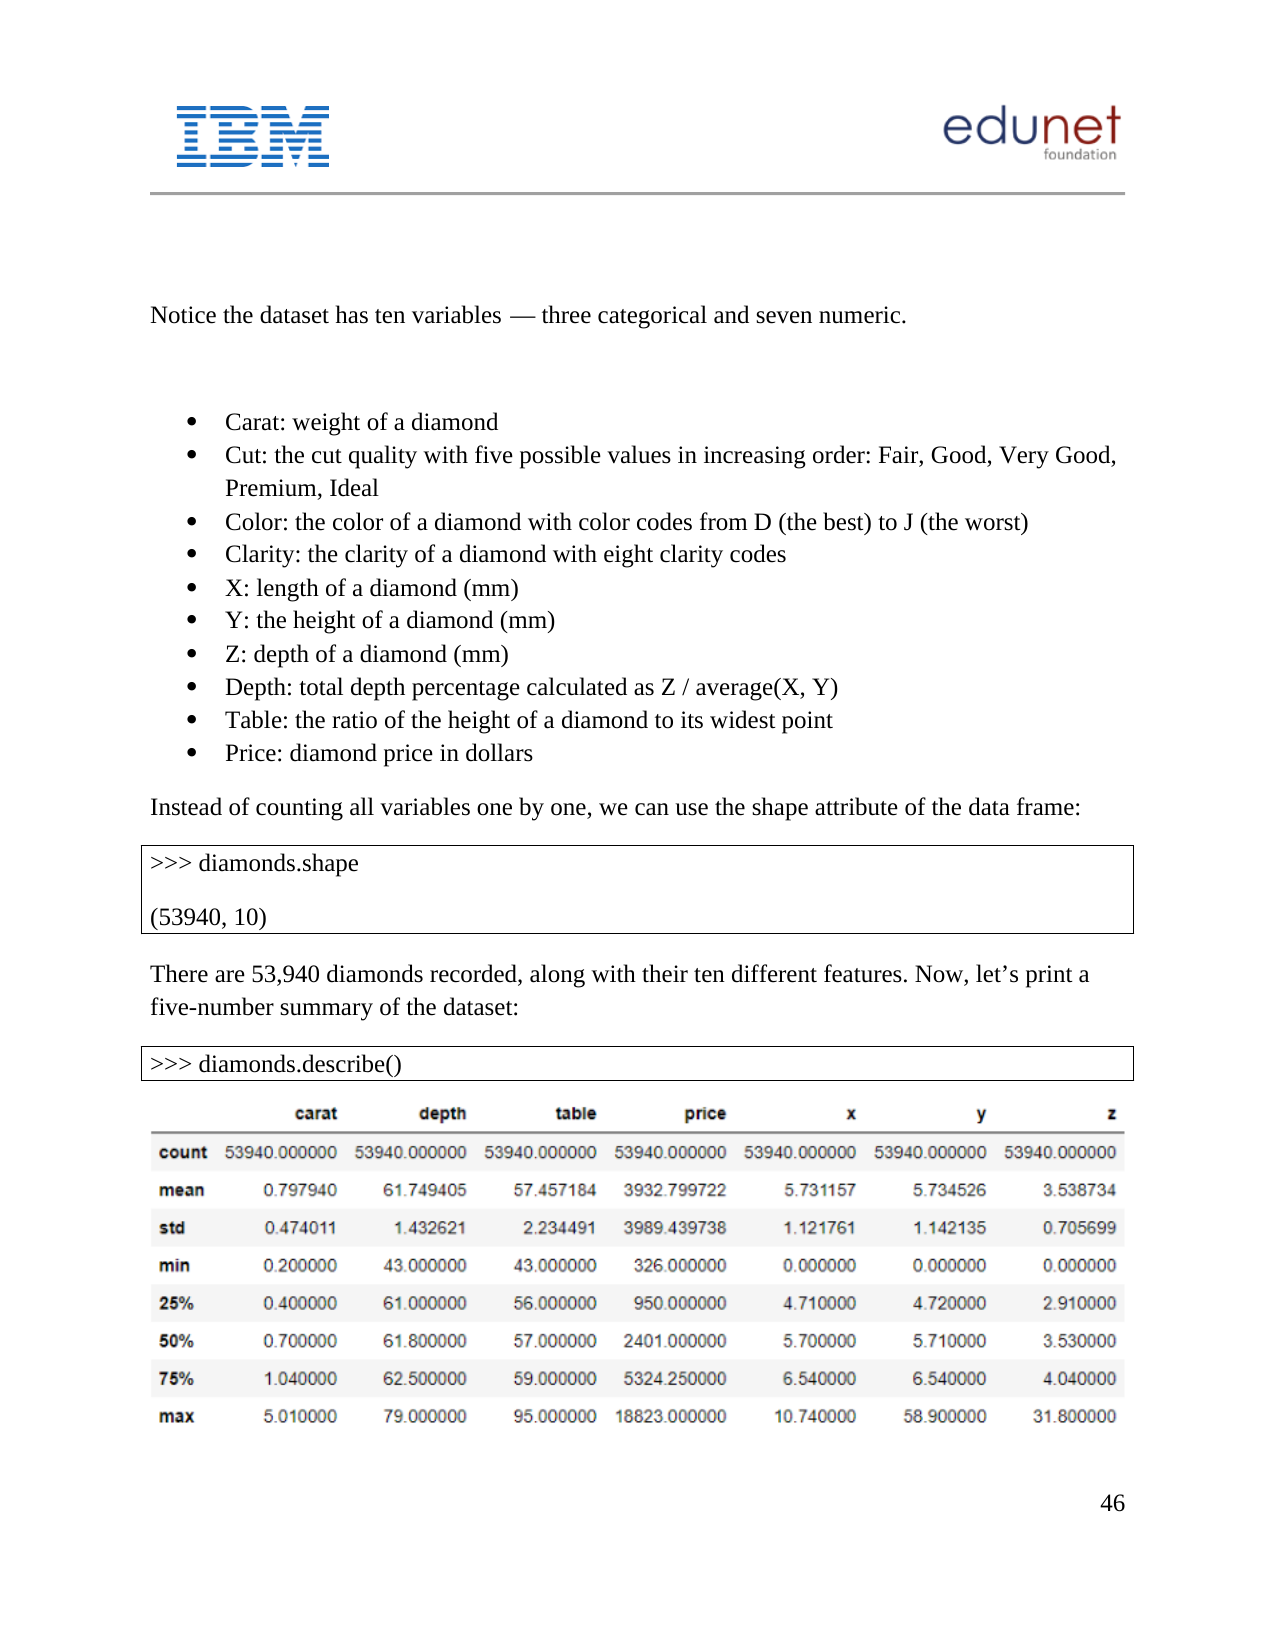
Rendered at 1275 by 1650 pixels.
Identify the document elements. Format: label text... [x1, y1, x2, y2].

list X: length of a diamond (mm) [187, 573, 1125, 601]
list Price: diamond price in dollars [187, 738, 1125, 766]
picture [176, 106, 329, 167]
text Instead of counting all variables one by one, we can use the shape attribute of the data frame: [150, 792, 1125, 820]
text There are 53,940 diamonds recorded, along with their ten different features. Now, let’s print a five-number summary of the dataset: [150, 959, 1125, 1021]
text >>> diamonds.describe() [142, 1047, 1133, 1080]
list Y: the height of a diamond (mm) [187, 606, 1125, 634]
picture [150, 1106, 1125, 1424]
text >>> diamonds.shape [142, 846, 1133, 877]
text Notice the dataset has ten variables — three categorical and seven numeric. [150, 300, 1125, 328]
list Clarity: the clarity of a diamond with eight clarity codes [187, 539, 1125, 568]
list Depth: total depth percentage calculated as Z / average(X, Y) [187, 672, 1125, 700]
list Color: the color of a diamond with color codes from D (the best) to J (the worst) [187, 507, 1125, 535]
text (53940, 10) [142, 899, 1133, 933]
list Cut: the cut quality with five possible values in increasing order: Fair, Good, Very Good, Premium, Ideal [187, 441, 1125, 502]
list Table: the ratio of the height of a diamond to its widest point [187, 705, 1125, 733]
list Z: depth of a diamond (mm) [187, 639, 1125, 667]
picture [941, 95, 1125, 167]
list Carat: weight of a diamond [187, 407, 1125, 436]
